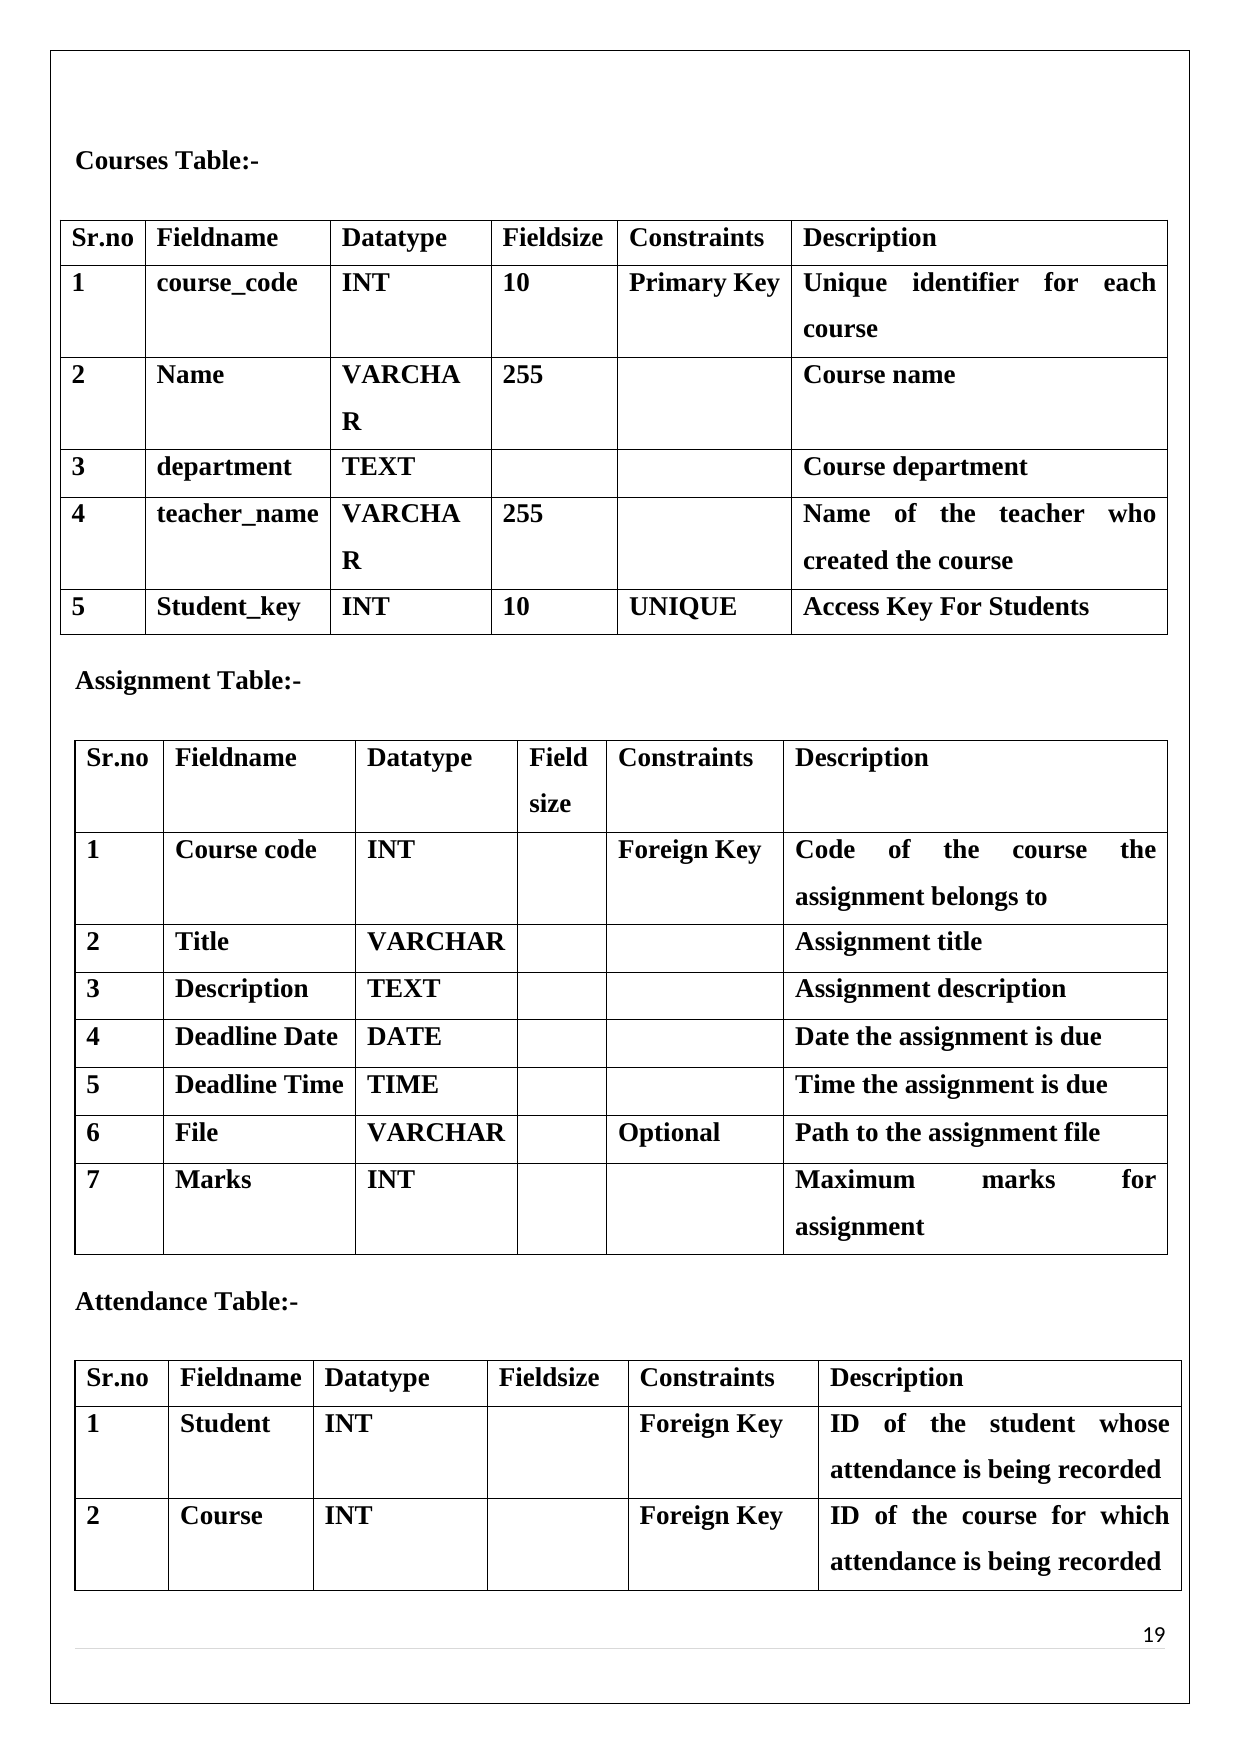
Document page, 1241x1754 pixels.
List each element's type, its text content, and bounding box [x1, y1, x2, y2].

table_cell 4 [76, 1020, 163, 1067]
table_header Fieldname [169, 1361, 313, 1406]
table_cell Path to the assignment file [784, 1116, 1167, 1162]
table_cell Course code [164, 833, 355, 924]
table_cell Unique identifier for each course [792, 266, 1167, 357]
table_cell 1 [76, 833, 163, 924]
table_cell [518, 1116, 606, 1162]
table_cell teacher_name [146, 498, 330, 588]
table_header Datatype [356, 741, 517, 832]
table_cell 255 [492, 498, 617, 588]
table_cell [488, 1499, 628, 1590]
table_header Description [819, 1361, 1181, 1406]
table_cell Access Key For Students [792, 590, 1167, 634]
table_cell Course [169, 1499, 313, 1590]
table_cell Code of the course the assignment belongs to [784, 833, 1167, 924]
table_cell INT [314, 1407, 487, 1498]
table_cell [488, 1407, 628, 1498]
table_cell 1 [61, 266, 145, 357]
table_cell VARCHAR [331, 498, 491, 588]
table_cell VARCHAR [356, 1116, 517, 1162]
table_cell Name of the teacher who created the course [792, 498, 1167, 588]
text Attendance Table:- [75, 1284, 1165, 1316]
table_cell 7 [76, 1164, 163, 1254]
table_cell VARCHAR [356, 925, 517, 972]
table_cell [518, 1020, 606, 1067]
table_cell Title [164, 925, 355, 972]
table_cell Primary Key [618, 266, 791, 357]
text Assignment Table:- [75, 664, 1165, 695]
table_header Sr.no [61, 221, 145, 265]
table_header Description [792, 221, 1167, 265]
table_header Description [784, 741, 1167, 832]
table_cell Foreign Key [607, 833, 783, 924]
table_cell Deadline Time [164, 1068, 355, 1115]
table_cell INT [356, 1164, 517, 1254]
table_cell Maximum marks for assignment [784, 1164, 1167, 1254]
table_cell 5 [61, 590, 145, 634]
table_cell INT [356, 833, 517, 924]
table_cell [618, 450, 791, 497]
table_cell [607, 973, 783, 1019]
table_header Fieldname [164, 741, 355, 832]
table_cell Name [146, 358, 330, 449]
table_cell 10 [492, 266, 617, 357]
table_header Fieldsize [492, 221, 617, 265]
table_cell TEXT [331, 450, 491, 497]
table_cell ID of the course for which attendance is being recorded [819, 1499, 1181, 1590]
table_header Constraints [618, 221, 791, 265]
table_cell INT [314, 1499, 487, 1590]
table_cell [607, 1068, 783, 1115]
table_cell Student [169, 1407, 313, 1498]
table_cell Deadline Date [164, 1020, 355, 1067]
table_header Constraints [629, 1361, 818, 1406]
table_cell 6 [76, 1116, 163, 1162]
table_cell 1 [76, 1407, 168, 1498]
table_header Constraints [607, 741, 783, 832]
table_cell 2 [76, 1499, 168, 1590]
table_cell [518, 925, 606, 972]
table_header Fieldsize [488, 1361, 628, 1406]
table_cell VARCHAR [331, 358, 491, 449]
table_cell UNIQUE [618, 590, 791, 634]
table_cell department [146, 450, 330, 497]
table_cell [607, 925, 783, 972]
table_cell [518, 833, 606, 924]
table_cell Marks [164, 1164, 355, 1254]
table_cell [618, 498, 791, 588]
table_cell Time the assignment is due [784, 1068, 1167, 1115]
table_cell [492, 450, 617, 497]
table_header Fieldname [146, 221, 330, 265]
table_cell Course name [792, 358, 1167, 449]
table_cell Optional [607, 1116, 783, 1162]
table_header Datatype [314, 1361, 487, 1406]
table_cell 5 [76, 1068, 163, 1115]
table_cell [518, 973, 606, 1019]
table_cell Foreign Key [629, 1499, 818, 1590]
table_cell [618, 358, 791, 449]
table_cell [518, 1164, 606, 1254]
table_cell 3 [76, 973, 163, 1019]
table_header Sr.no [76, 741, 163, 832]
table_cell DATE [356, 1020, 517, 1067]
table_cell [518, 1068, 606, 1115]
table_cell ID of the student whose attendance is being recorded [819, 1407, 1181, 1498]
table_cell Foreign Key [629, 1407, 818, 1498]
table_cell INT [331, 590, 491, 634]
table_cell Description [164, 973, 355, 1019]
table_cell 10 [492, 590, 617, 634]
table_cell File [164, 1116, 355, 1162]
table_cell [607, 1164, 783, 1254]
table_cell 2 [76, 925, 163, 972]
table_header Datatype [331, 221, 491, 265]
table_cell Date the assignment is due [784, 1020, 1167, 1067]
table_cell TIME [356, 1068, 517, 1115]
table_cell 2 [61, 358, 145, 449]
table_cell INT [331, 266, 491, 357]
table_cell Assignment description [784, 973, 1167, 1019]
table_cell course_code [146, 266, 330, 357]
table_cell 4 [61, 498, 145, 588]
table_cell [607, 1020, 783, 1067]
table_cell 3 [61, 450, 145, 497]
table_cell Assignment title [784, 925, 1167, 972]
table_cell 255 [492, 358, 617, 449]
table_header Fieldsize [518, 741, 606, 832]
text Courses Table:- [75, 144, 1165, 175]
table_cell Course department [792, 450, 1167, 497]
table_cell TEXT [356, 973, 517, 1019]
table_cell Student_key [146, 590, 330, 634]
table_header Sr.no [76, 1361, 168, 1406]
